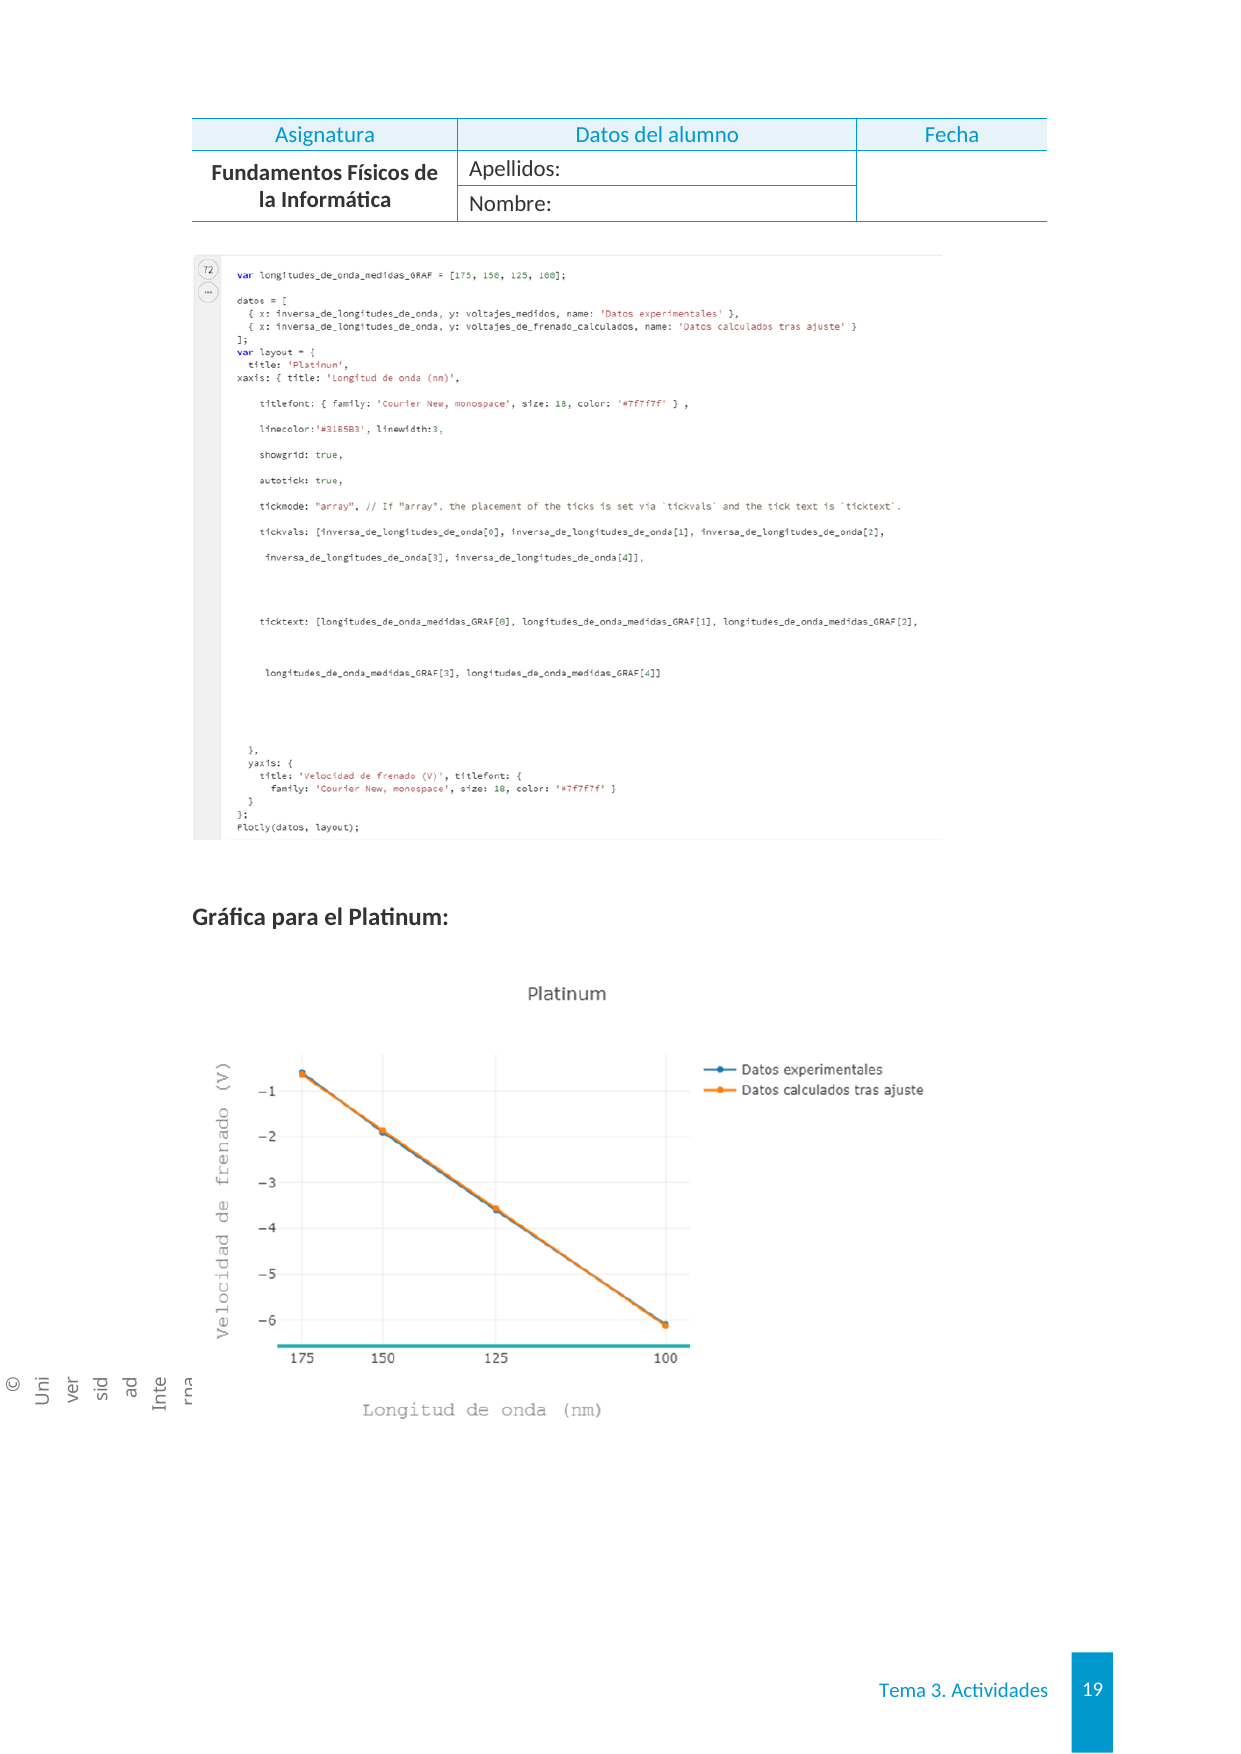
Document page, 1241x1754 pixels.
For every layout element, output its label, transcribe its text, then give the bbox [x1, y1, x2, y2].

text Gráfica para el Platinum: [192, 901, 1048, 931]
picture [192, 252, 942, 840]
picture [192, 946, 942, 1430]
